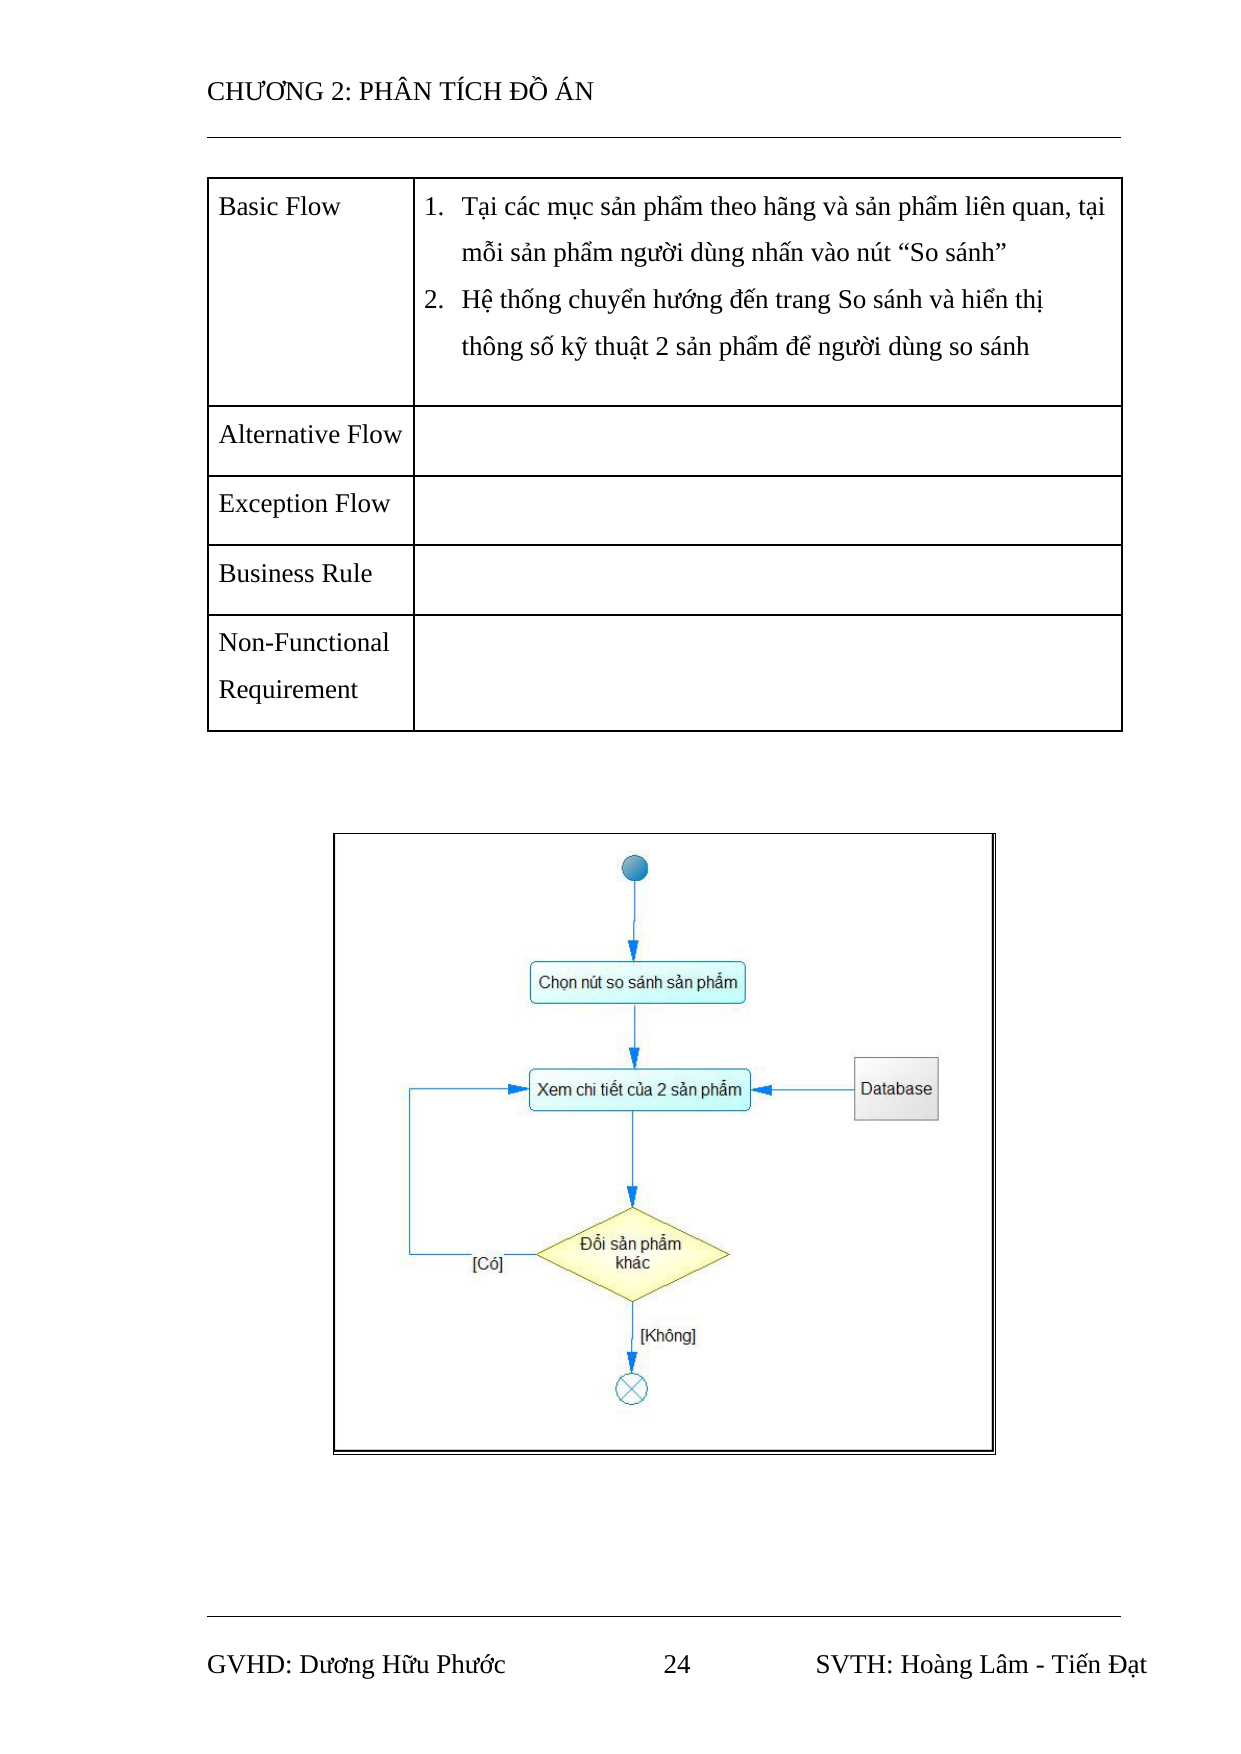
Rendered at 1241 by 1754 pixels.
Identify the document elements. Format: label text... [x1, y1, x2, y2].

table_cell [415, 407, 1121, 475]
table_cell Non-Functional Requirement [209, 616, 413, 730]
table_cell [415, 477, 1121, 544]
table_cell [415, 616, 1121, 730]
table_cell Exception Flow [209, 477, 413, 544]
table_cell Business Rule [209, 546, 413, 614]
table_cell [415, 546, 1121, 614]
table_cell Basic Flow [209, 179, 413, 405]
table_cell Tại các mục sản phẩm theo hãng và sản phẩm liên quan, tại mỗi sản phẩm người dùng nhấn vào nút “So sánh” Hệ thống chuyển hướng đến trang So sánh và hiển thị thông số kỹ thuật 2 sản phẩm để người dùng so sánh [415, 179, 1121, 405]
picture [334, 834, 995, 1454]
table_cell Alternative Flow [209, 407, 413, 475]
